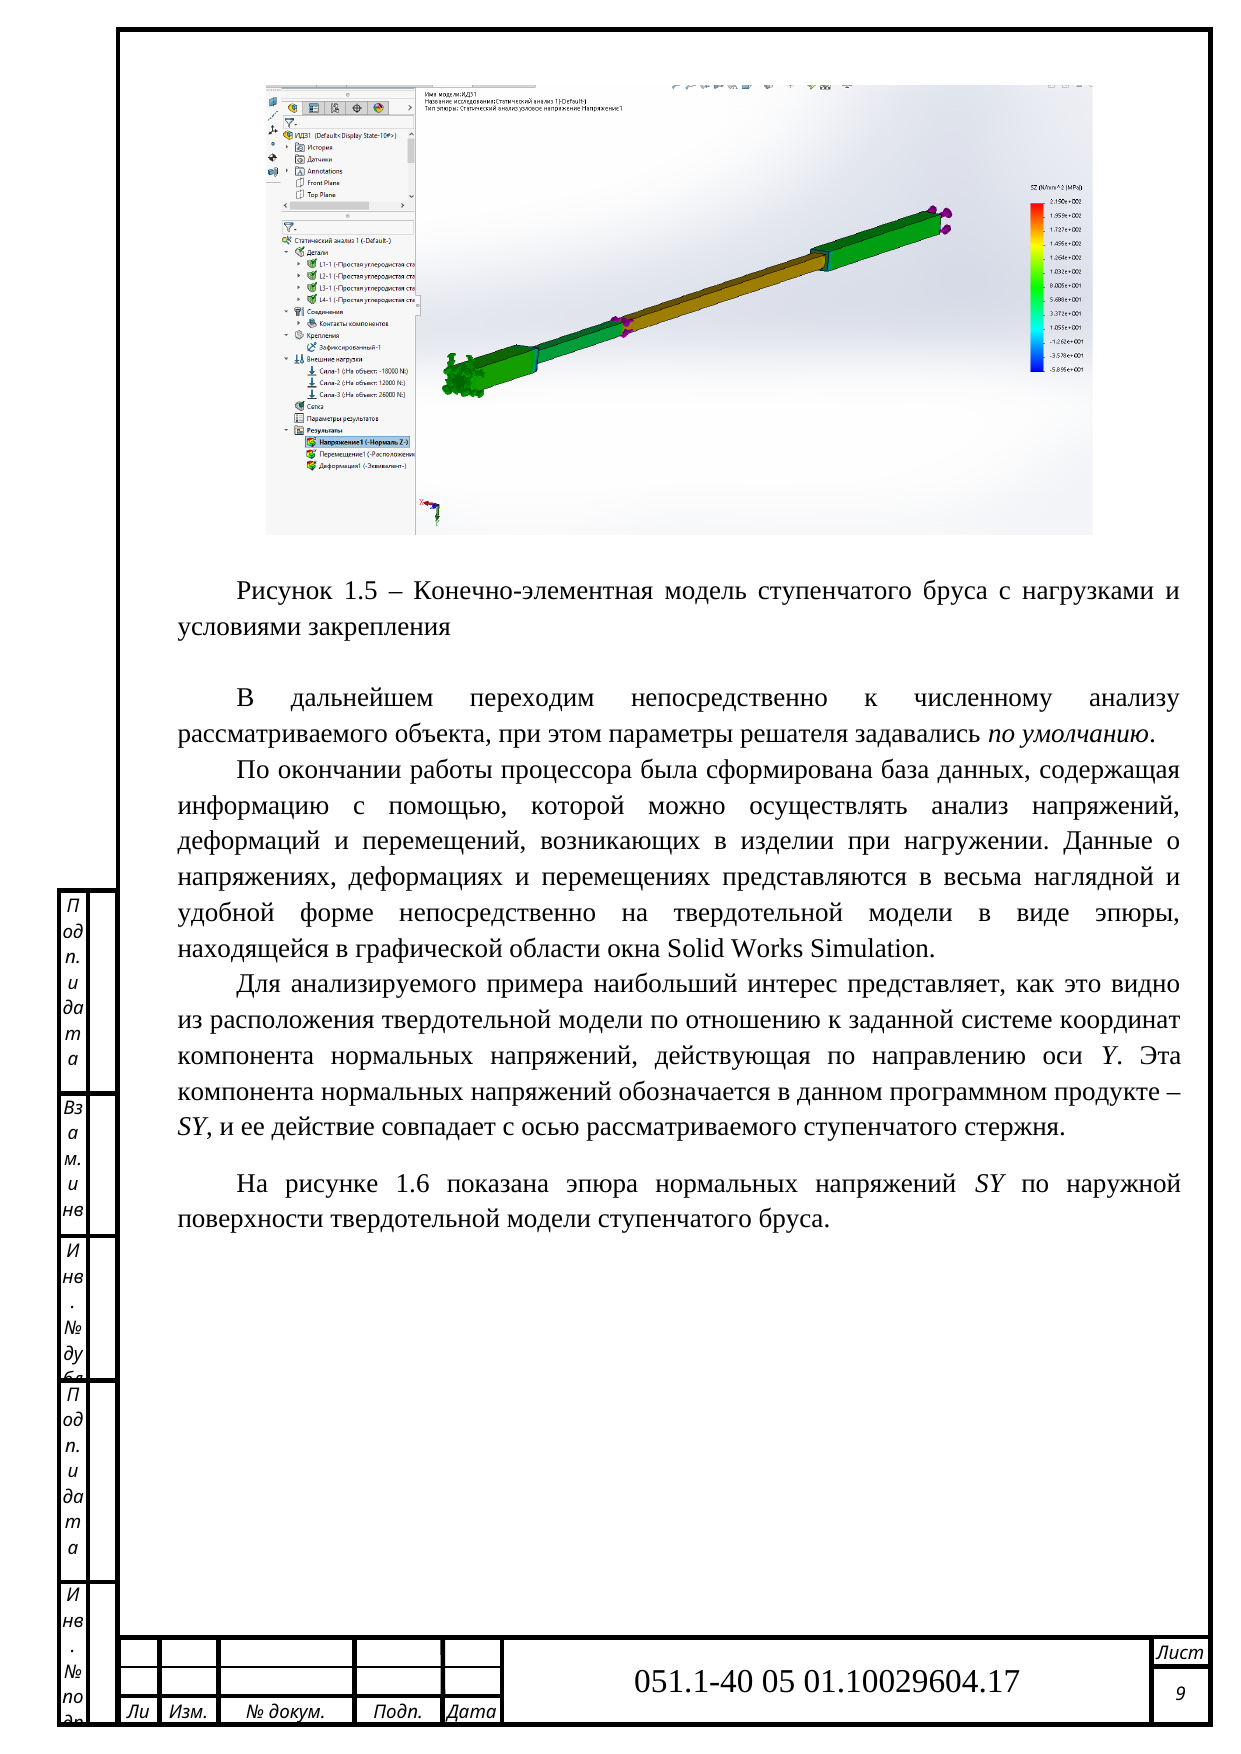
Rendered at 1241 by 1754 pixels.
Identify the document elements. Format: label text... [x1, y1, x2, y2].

text По окончании работы процессора была сформирована база данных, содержащая информацию с помощью, которой можно осуществлять анализ напряжений, деформаций и перемещений, возникающих в изделии при нагружении. Данные о напряжениях, деформациях и перемещениях представляются в весьма наглядной и удобной форме непосредственно на твердотельной модели в виде эпюры, находящейся в графической области окна Solid Works Simulation. [177, 753, 1181, 963]
picture [265, 85, 1093, 535]
text На рисунке 1.6 показана эпюра нормальных напряжений SY по наружной поверхности твердотельной модели ступенчатого бруса. [177, 1167, 1181, 1234]
text Для анализируемого примера наибольший интерес представляет, как это видно из расположения твердотельной модели по отношению к заданной системе координат компонента нормальных напряжений, действующая по направлению оси Y. Эта компонента нормальных напряжений обозначается в данном программном продукте ‒ SY, и ее действие совпадает с осью рассматриваемого ступенчатого стержня. [177, 967, 1181, 1141]
text Рисунок 1.5 ‒ Конечно-элементная модель ступенчатого бруса с нагрузками и условиями закрепления [177, 574, 1181, 641]
text В дальнейшем переходим непосредственно к численному анализу рассматриваемого объекта, при этом параметры решателя задавались по умолчанию. [177, 682, 1181, 748]
